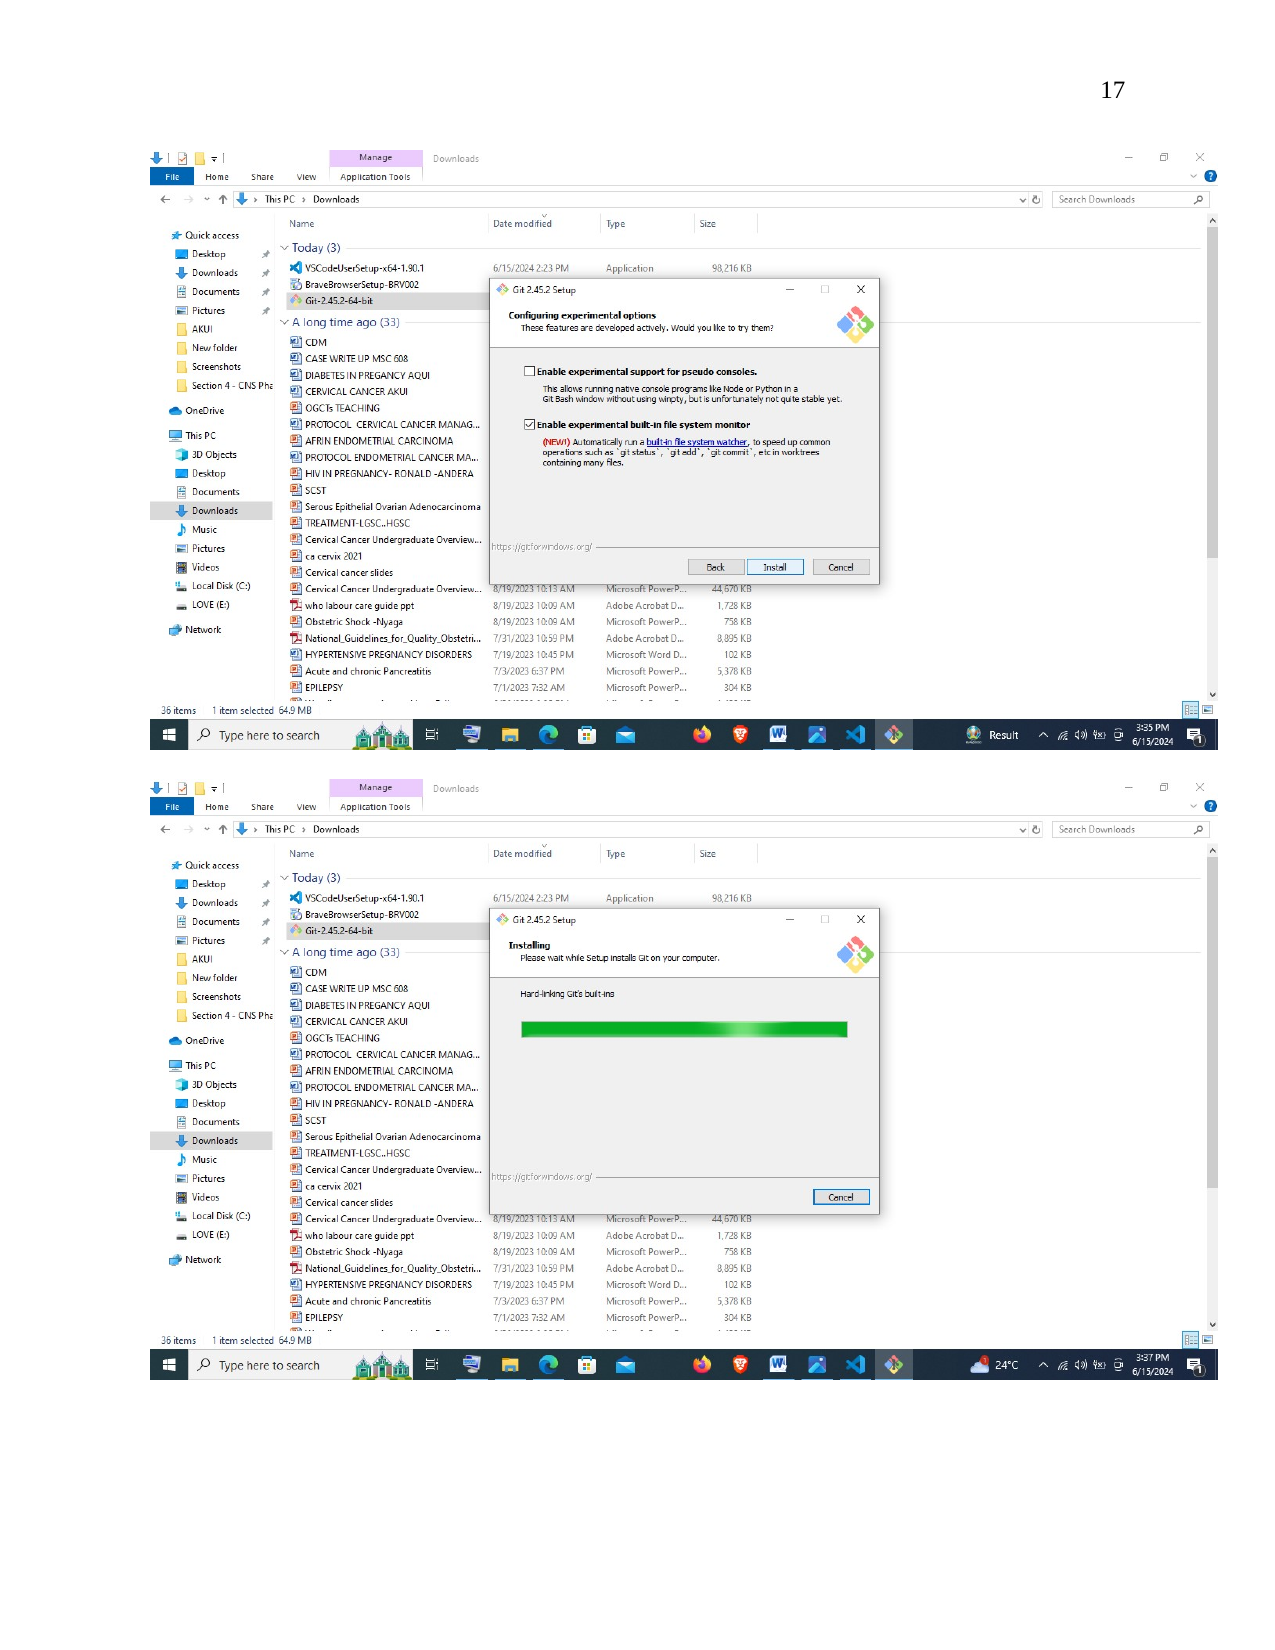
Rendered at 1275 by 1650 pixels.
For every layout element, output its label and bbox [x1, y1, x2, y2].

picture [150, 150, 1218, 750]
picture [150, 779, 1218, 1380]
